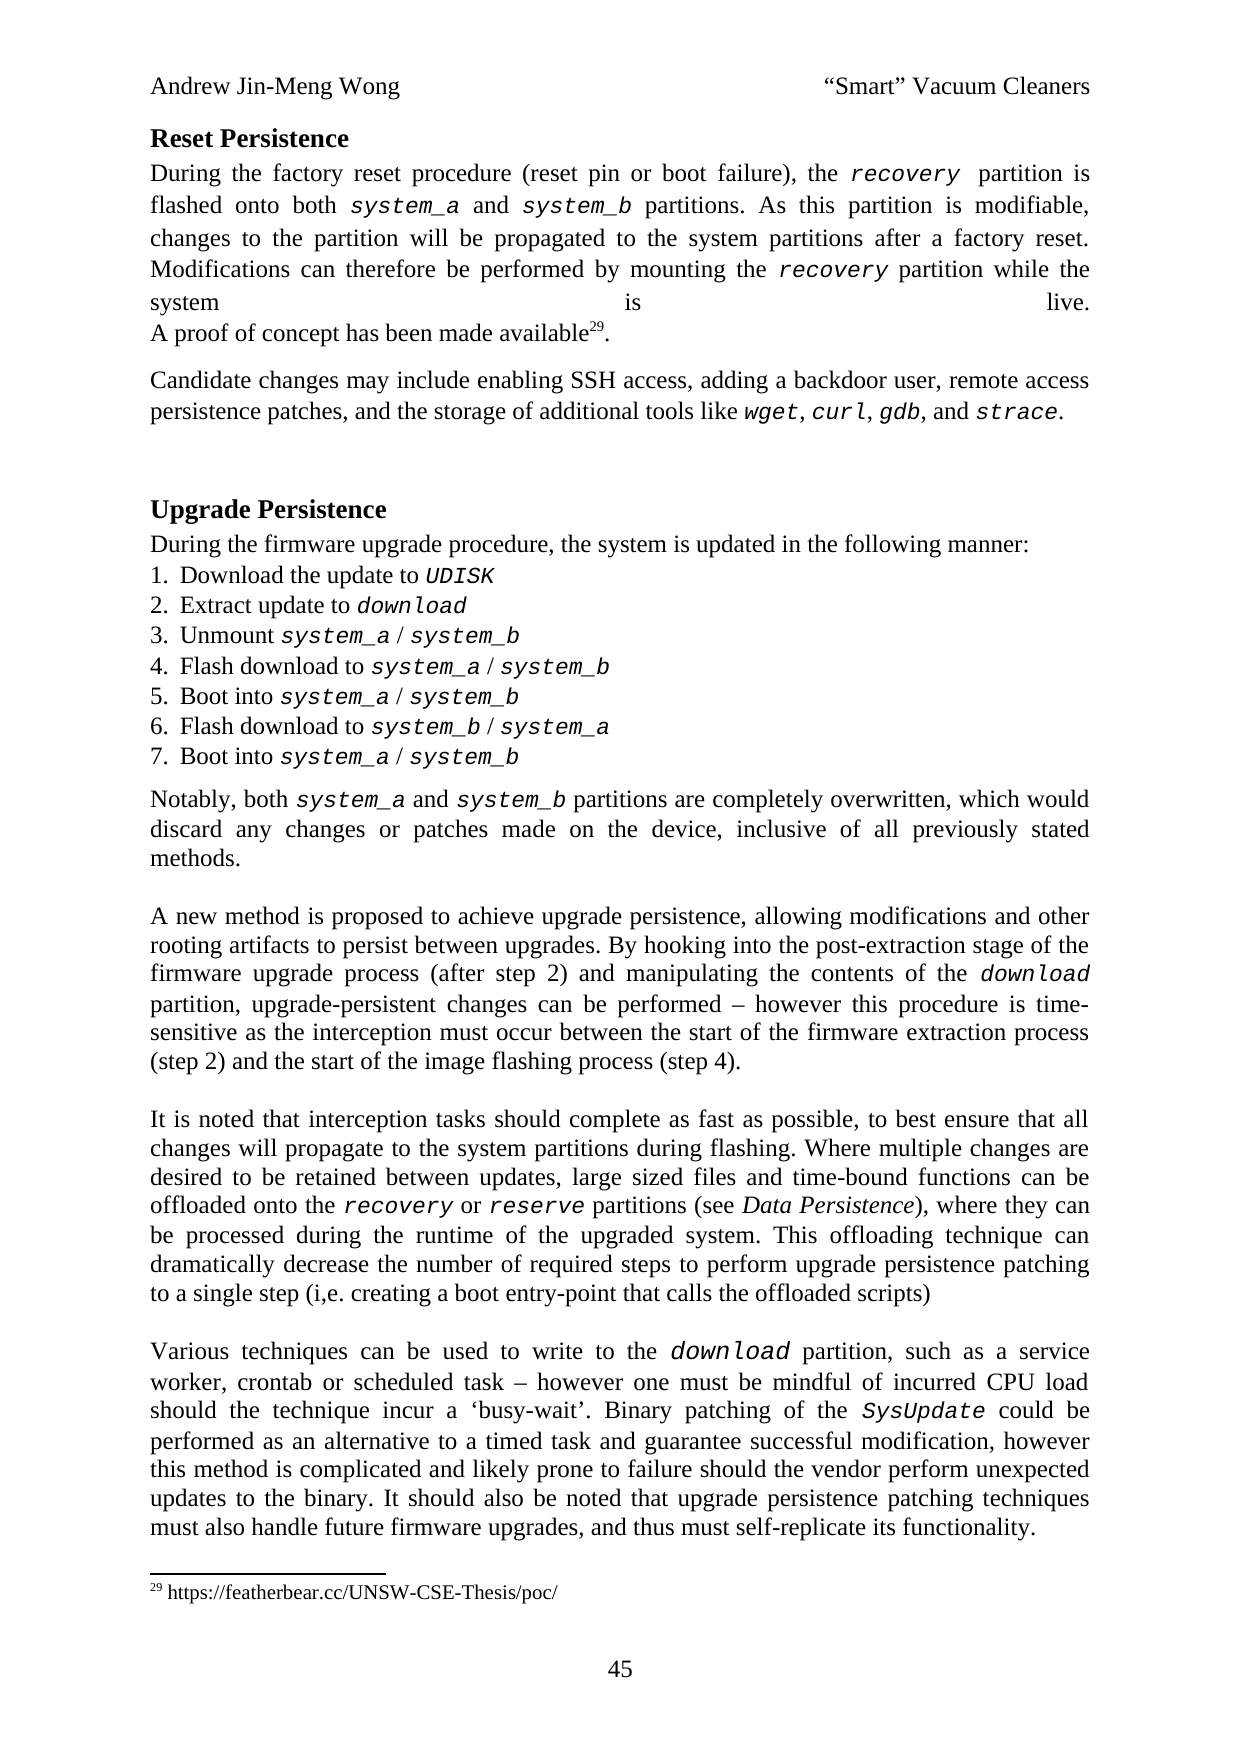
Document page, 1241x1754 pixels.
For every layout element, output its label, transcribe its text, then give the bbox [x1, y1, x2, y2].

text A new method is proposed to achieve upgrade persistence, allowing modifications and other rooting artifacts to persist between upgrades. By hooking into the post-extraction stage of the firmware upgrade process (after step 2) and manipulating the contents of the download partition, upgrade-persistent changes can be performed – however this procedure is time-sensitive as the interception must occur between the start of the firmware extraction process (step 2) and the start of the image flashing process (step 4). [150, 901, 1090, 1075]
list Download the update to UDISK [150, 560, 1090, 590]
text Notably, both system_a and system_b partitions are completely overwritten, which would discard any changes or patches made on the device, inclusive of all previously stated methods. [150, 784, 1090, 872]
subtitle Upgrade Persistence [150, 493, 1090, 524]
text During the factory reset procedure (reset pin or boot failure), the recovery partition is flashed onto both system_a and system_b partitions. As this partition is modifiable, changes to the partition will be propagated to the system partitions after a factory reset. Modifications can therefore be performed by mounting the recovery partition while the system is live. A proof of concept has been made available. [150, 158, 1090, 346]
list Extract update to download [150, 590, 1090, 621]
list Boot into system_a / system_b [150, 741, 1090, 772]
text It is noted that interception tasks should complete as fast as possible, to best ensure that all changes will propagate to the system partitions during flashing. Where multiple changes are desired to be retained between updates, large sized files and time-bound functions can be offloaded onto the recovery or reserve partitions (see Data Persistence), where they can be processed during the runtime of the upgraded system. This offloading technique can dramatically decrease the number of required steps to perform upgrade persistence patching to a single step (i,e. creating a boot entry-point that calls the offloaded scripts) [150, 1104, 1090, 1307]
list Flash download to system_a / system_b [150, 651, 1090, 681]
list Boot into system_a / system_b [150, 681, 1090, 711]
list Flash download to system_b / system_a [150, 711, 1090, 741]
text During the firmware upgrade procedure, the system is updated in the following manner: [150, 529, 1090, 558]
subtitle Reset Persistence [150, 122, 1090, 153]
list Unmount system_a / system_b [150, 621, 1090, 651]
text Various techniques can be used to write to the download partition, such as a service worker, crontab or scheduled task – however one must be mindful of incurred CPU load should the technique incur a ‘busy-wait’. Binary patching of the SysUpdate could be performed as an alternative to a timed task and guarantee successful modification, however this method is complicated and likely prone to failure should the vendor perform unexpected updates to the binary. It should also be noted that upgrade persistence patching techniques must also handle future firmware upgrades, and thus must self-replicate its functionality. [150, 1336, 1090, 1541]
text Candidate changes may include enabling SSH access, adding a backdoor user, remote access persistence patches, and the storage of additional tools like wget, curl, gdb, and strace. [150, 365, 1090, 427]
